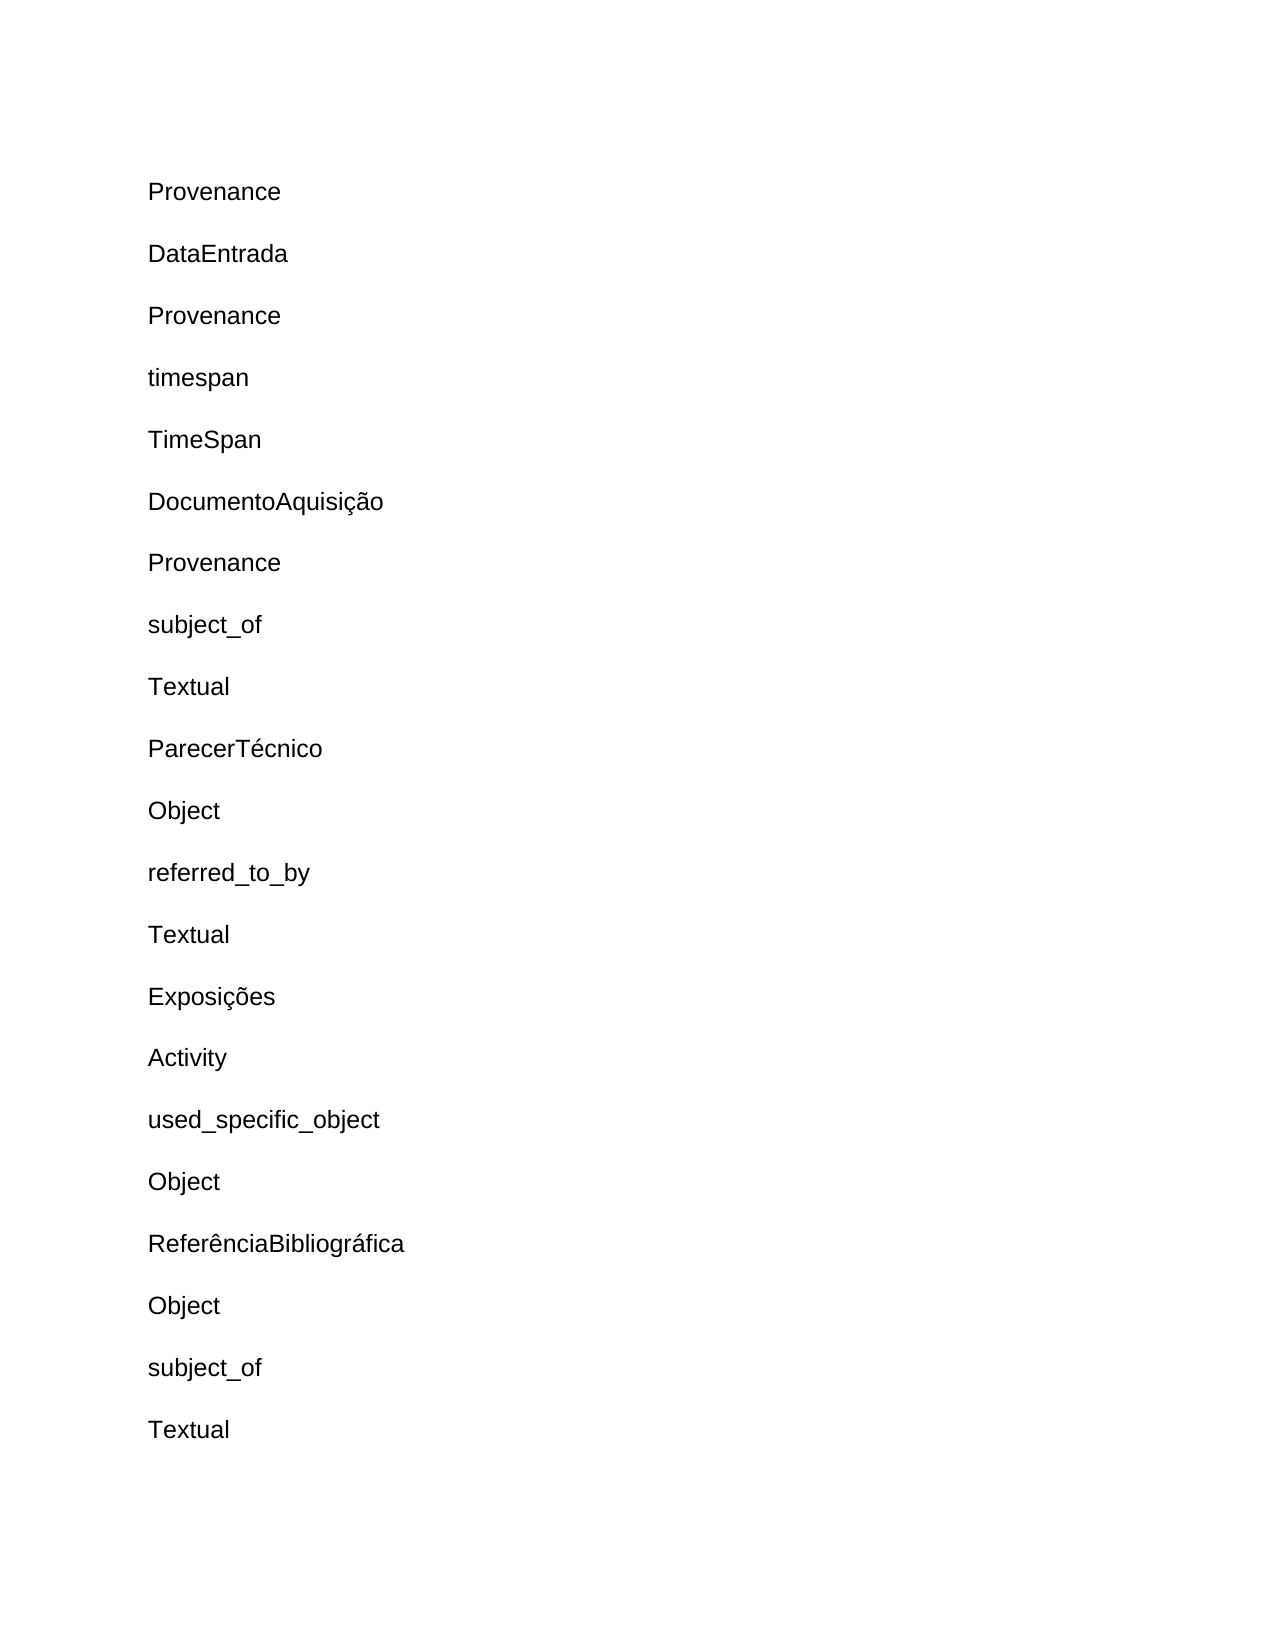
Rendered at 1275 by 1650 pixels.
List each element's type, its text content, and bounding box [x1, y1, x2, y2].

text Provenance [148, 177, 1098, 206]
text timespan [148, 363, 1098, 392]
text Textual [148, 1415, 1098, 1443]
text DocumentoAquisição [148, 487, 1098, 515]
text Exposições [148, 982, 1098, 1010]
text Object [148, 1291, 1098, 1320]
text Object [148, 1167, 1098, 1196]
text referred_to_by [148, 858, 1098, 887]
text subject_of [148, 1353, 1098, 1382]
text Provenance [148, 548, 1098, 577]
text used_specific_object [148, 1105, 1098, 1134]
text subject_of [148, 610, 1098, 639]
text DataEntrada [148, 239, 1098, 268]
text TimeSpan [148, 425, 1098, 453]
text Textual [148, 920, 1098, 948]
text Provenance [148, 301, 1098, 330]
text ParecerTécnico [148, 734, 1098, 763]
text ReferênciaBibliográfica [148, 1229, 1098, 1258]
text Object [148, 796, 1098, 825]
text Activity [148, 1043, 1098, 1072]
text Textual [148, 672, 1098, 701]
